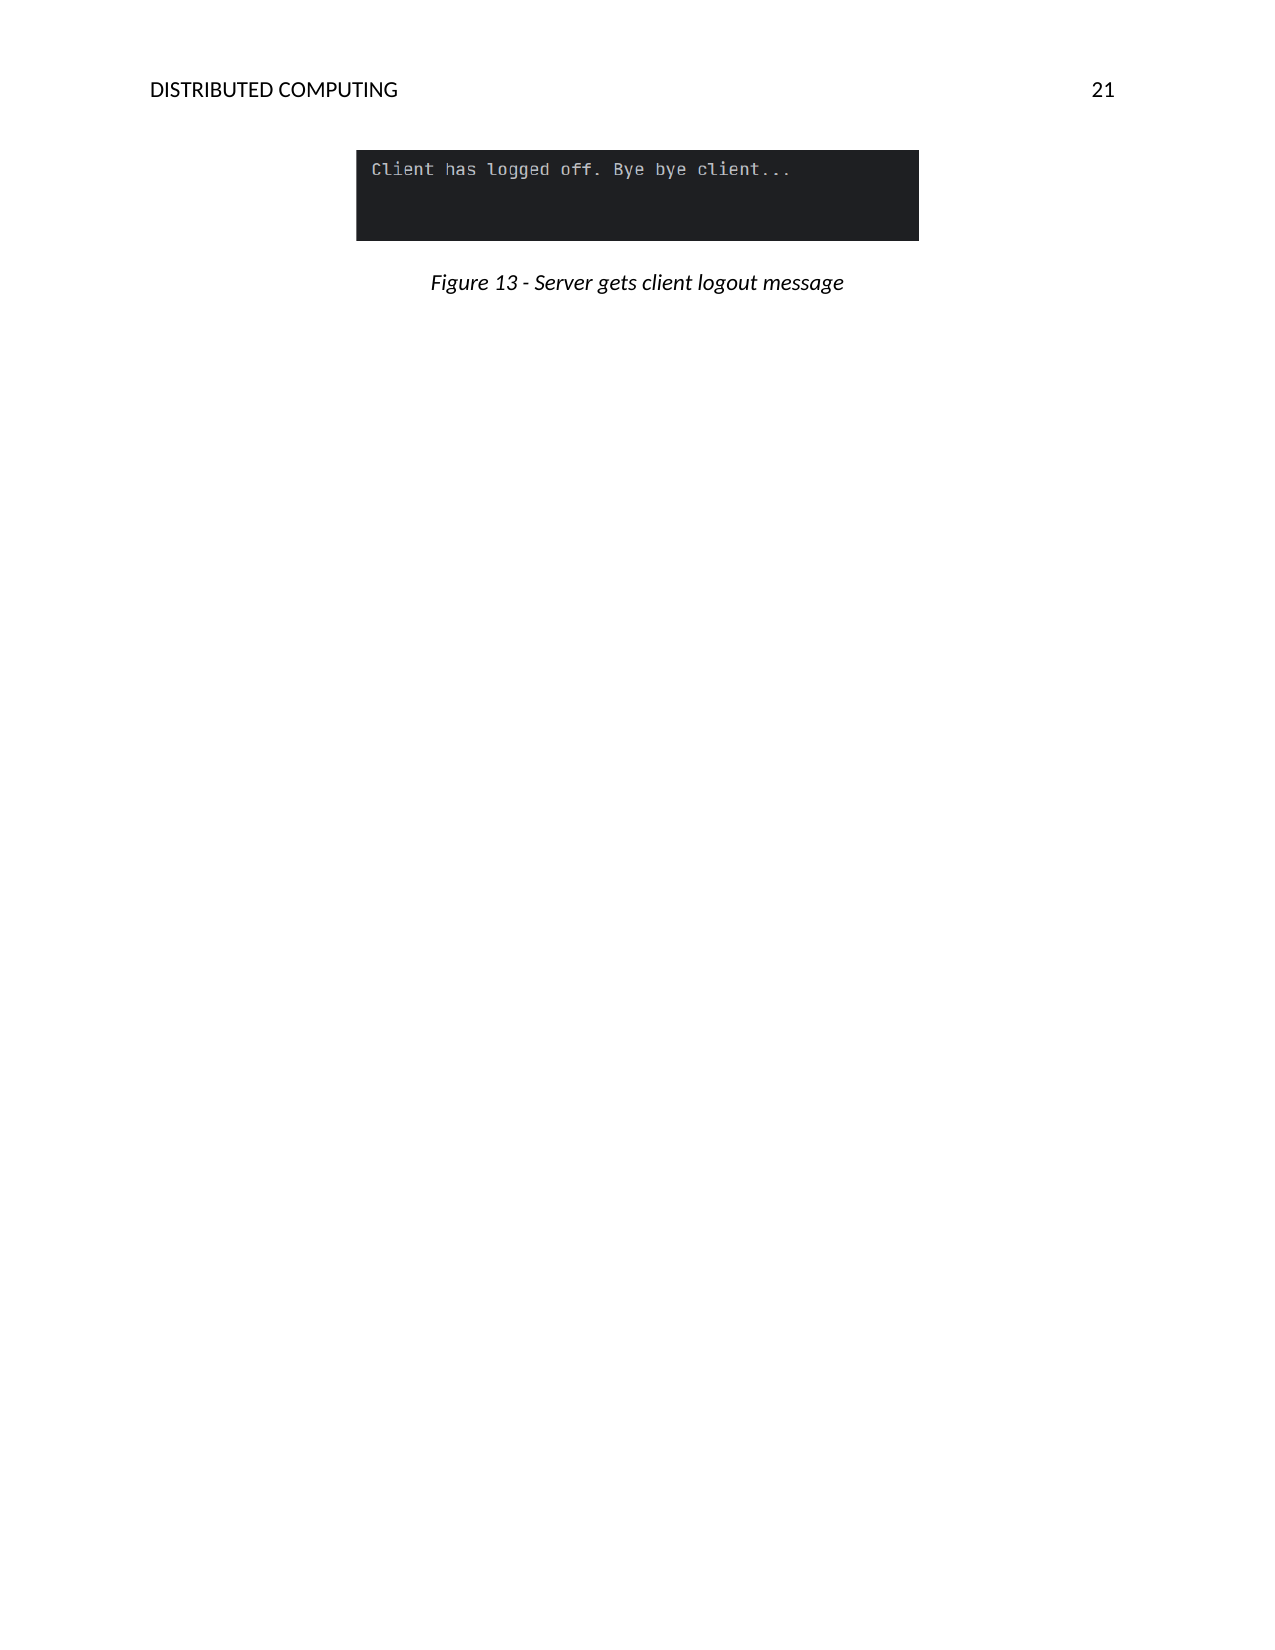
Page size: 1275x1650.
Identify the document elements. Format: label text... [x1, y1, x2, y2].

picture [356, 150, 919, 241]
